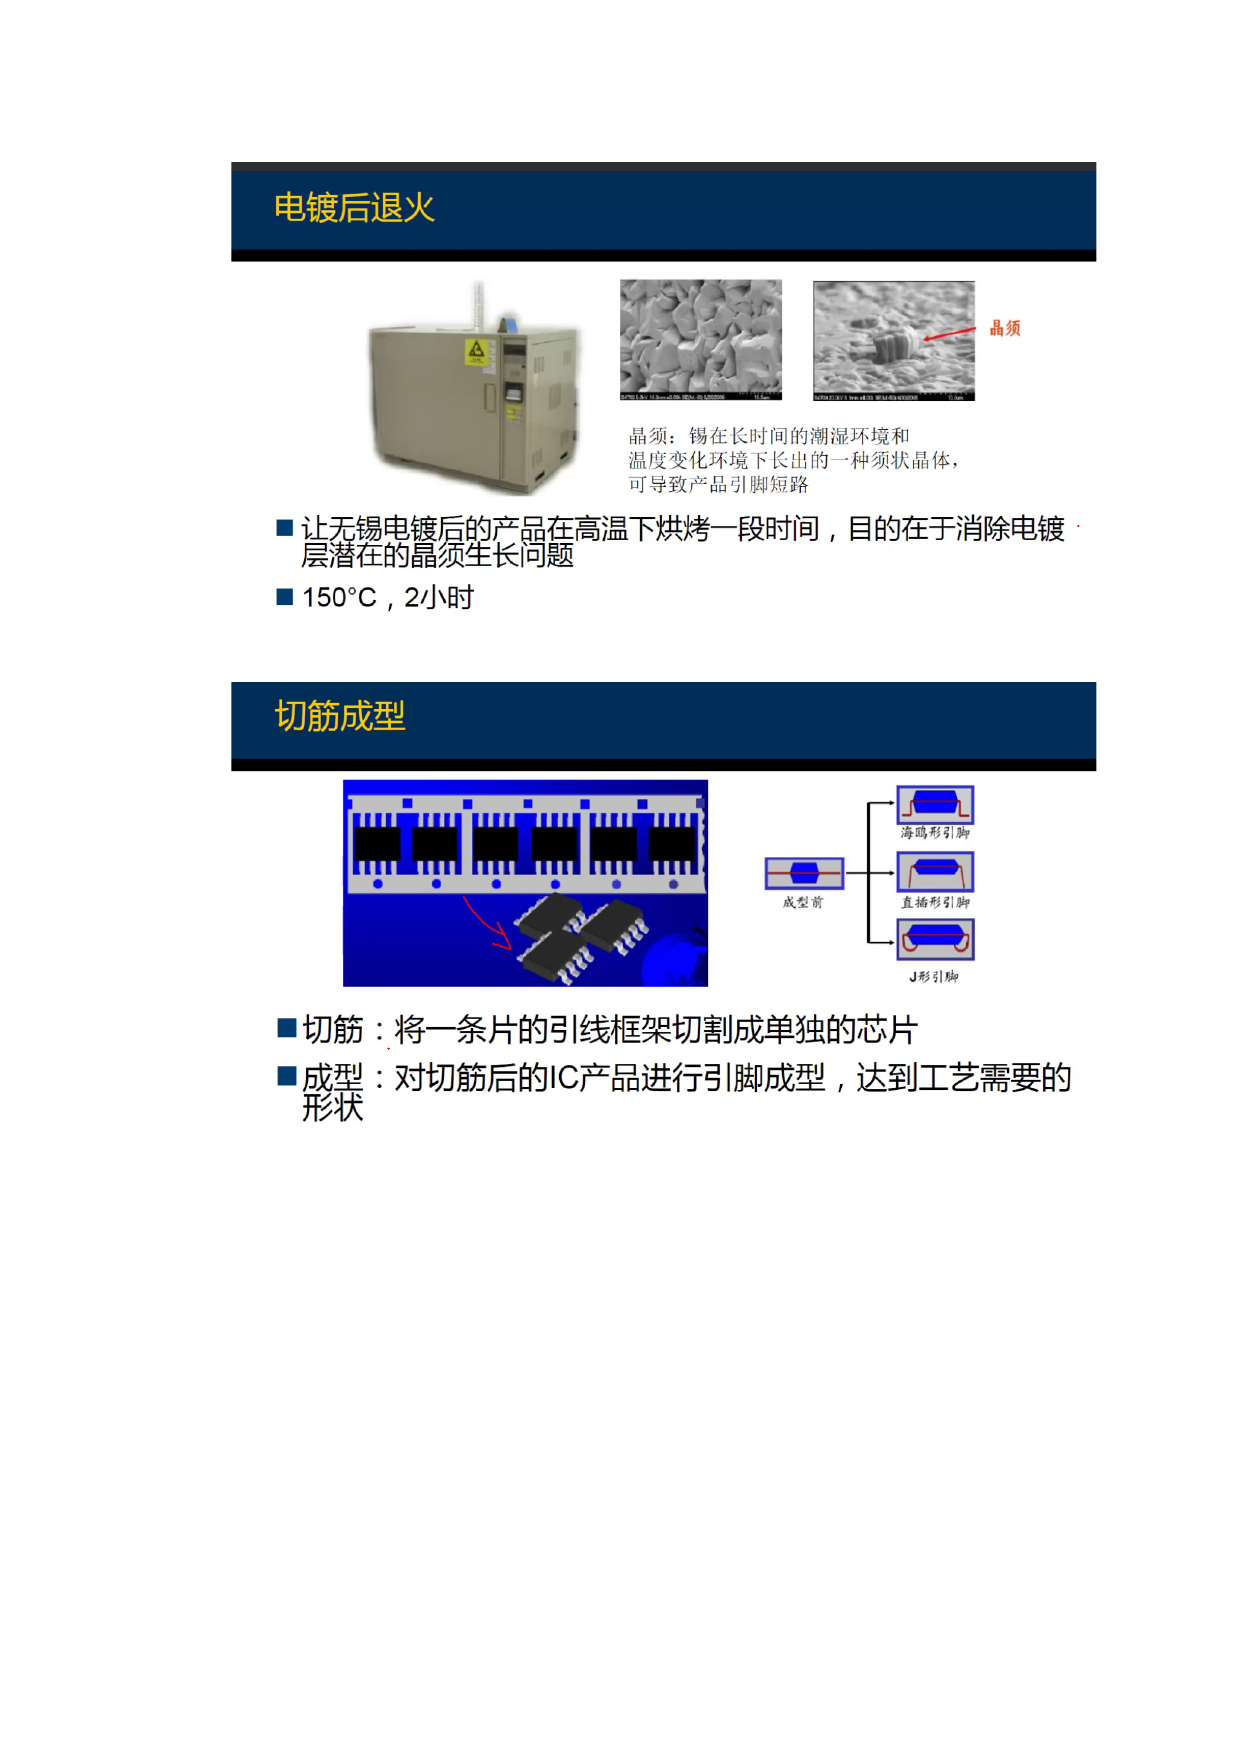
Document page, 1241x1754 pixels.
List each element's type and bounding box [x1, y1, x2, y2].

picture [231, 682, 1097, 1160]
picture [231, 162, 1097, 680]
